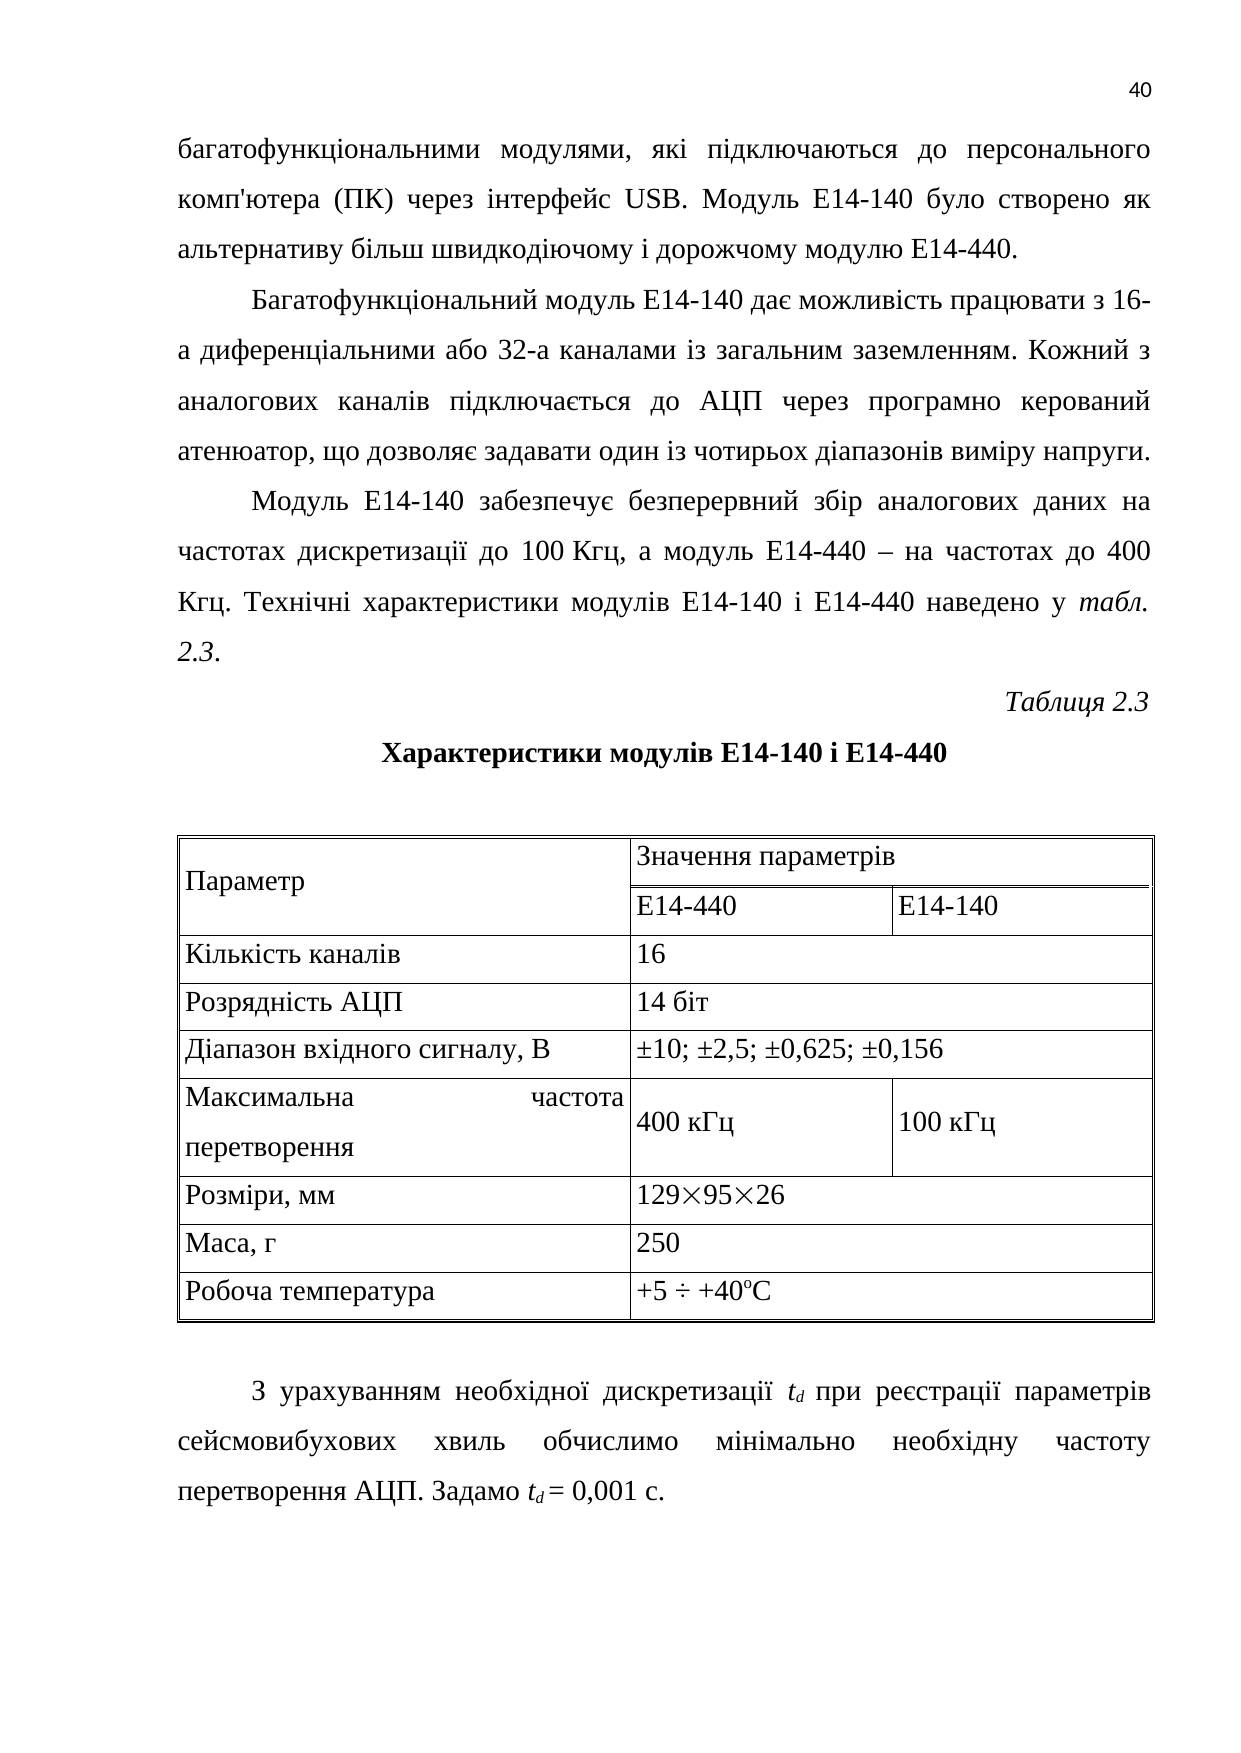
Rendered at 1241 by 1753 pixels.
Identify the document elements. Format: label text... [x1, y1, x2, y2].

table_cell Робоча температура [180, 1273, 630, 1319]
text Характеристики модулів Е14-140 і Е14-440 [177, 735, 1152, 768]
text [177, 131, 1152, 265]
table_cell 1299526 [631, 1177, 1152, 1224]
text Таблиця 2.3 [177, 684, 1152, 718]
text Модуль Е14-140 забезпечує безперервний збір аналогових даних на частотах дискретизації до 100 Кгц, а модуль Е14-440 – на частотах до 400 Кгц. Технічні характеристики модулів Е14-140 і Е14-440 наведено у табл. 2.3. [177, 483, 1152, 668]
table_cell +5 ÷ +40оС [631, 1273, 1152, 1319]
table_cell 400 кГц [631, 1079, 892, 1176]
table_cell Розміри, мм [180, 1177, 630, 1224]
table_cell Кількість каналів [180, 936, 630, 983]
table_cell Максимальна частота перетворення [180, 1079, 630, 1176]
text З урахуванням необхідної дискретизації td при реєстрації параметрів сейсмовибухових хвиль обчислимо мінімально необхідну частоту перетворення АЦП. Задамо td = 0,001 с. [177, 1373, 1152, 1507]
table_cell ±10; ±2,5; ±0,625; ±0,156 [631, 1031, 1152, 1078]
table_cell Е14-140 [893, 885, 1153, 935]
table_cell 14 біт [631, 984, 1152, 1030]
table_cell 250 [631, 1225, 1152, 1272]
table_cell 100 кГц [893, 1079, 1152, 1176]
table_cell Е14-440 [631, 888, 892, 935]
table_header Значення параметрів [631, 839, 1152, 885]
table_cell Маса, г [180, 1225, 630, 1272]
table_cell Розрядність АЦП [180, 984, 630, 1030]
text Багатофункціональний модуль Е14-140 дає можливість працювати з 16-а диференціальними або 32-а каналами із загальним заземленням. Кожний з аналогових каналів підключається до АЦП через програмно керований атенюатор, що дозволяє задавати один із чотирьох діапазонів виміру напруги. [177, 282, 1152, 466]
table_cell 16 [631, 936, 1152, 983]
table_cell Діапазон вхідного сигналу, В [180, 1031, 630, 1078]
table_header Параметр [180, 839, 630, 935]
